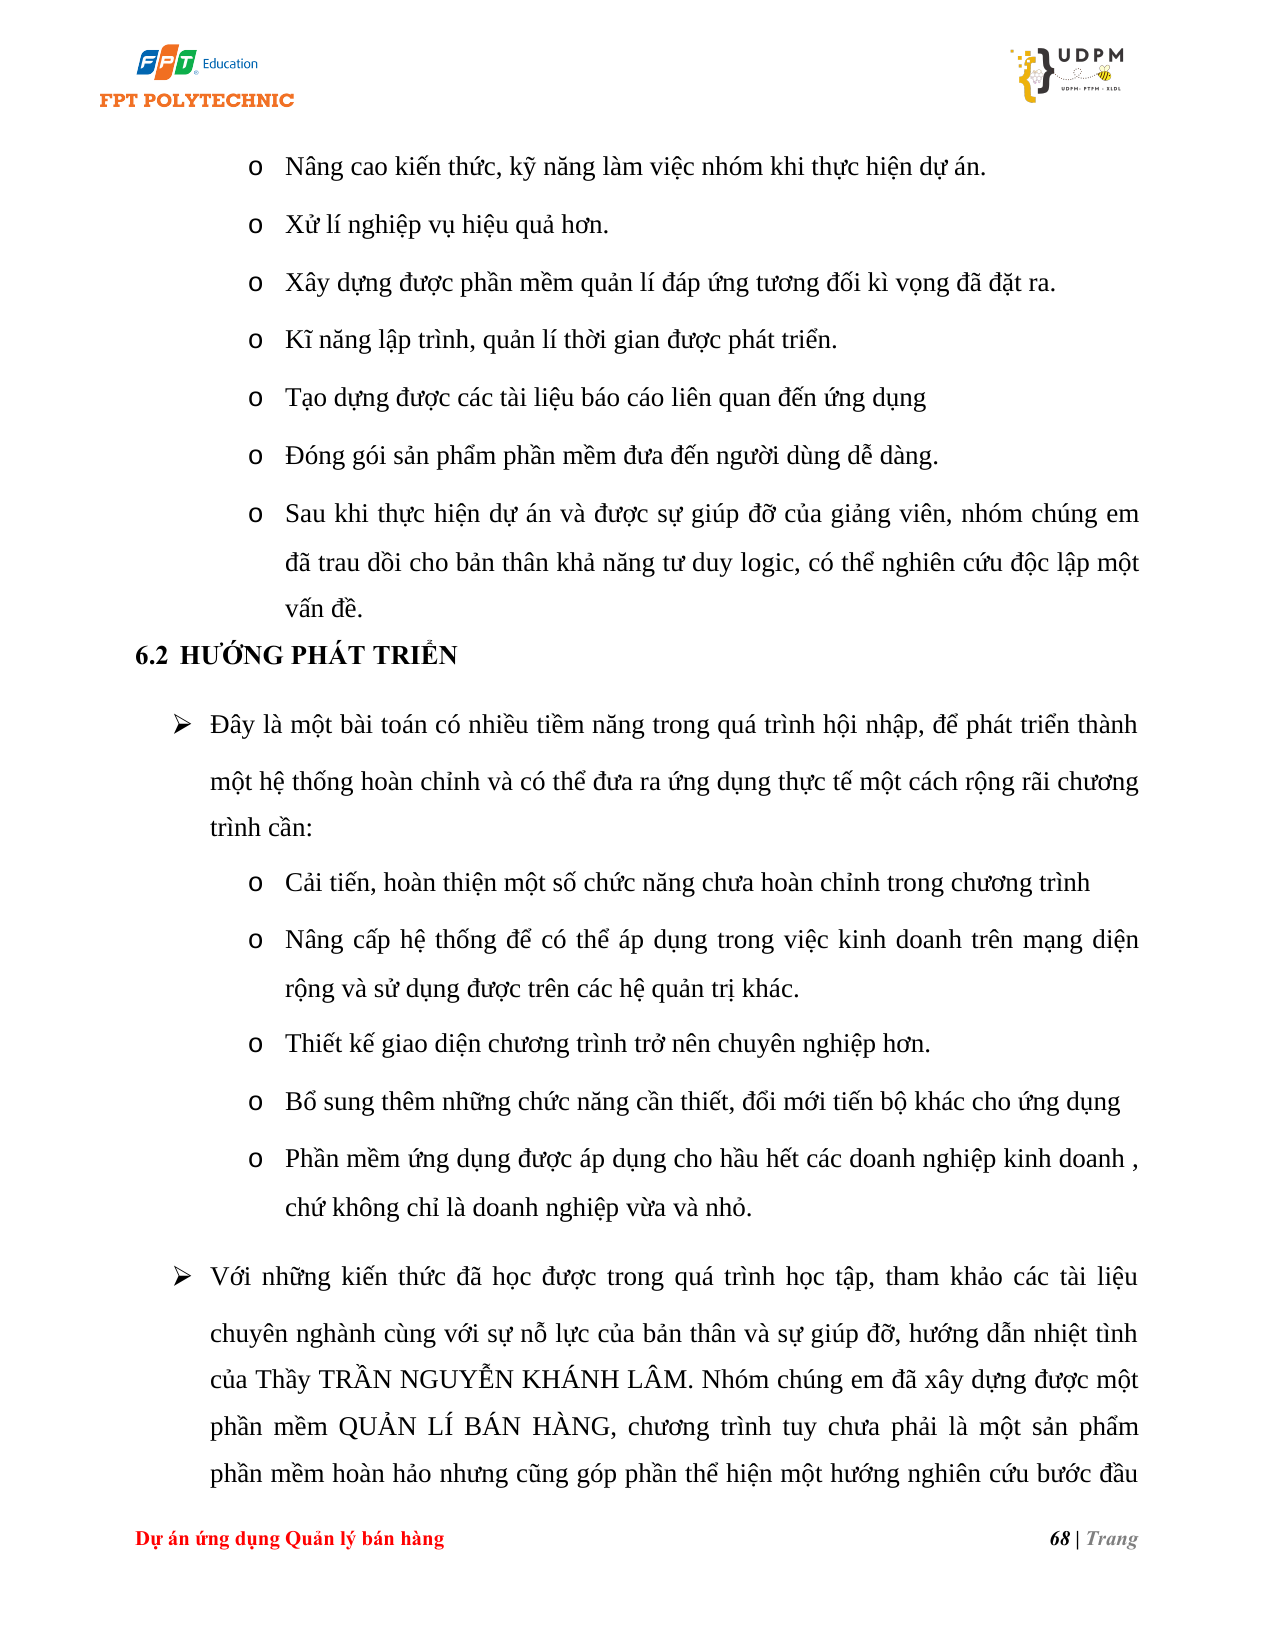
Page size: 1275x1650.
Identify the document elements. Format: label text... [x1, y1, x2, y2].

list Đây là một bài toán có nhiều tiềm năng trong quá trình hội nhập, để phát triển thành một hệ thống hoàn chỉnh và có thể đưa ra ứng dụng thực tế một cách rộng rãi chương trình cần: [172, 693, 1140, 842]
list Nâng cấp hệ thống để có thể áp dụng trong việc kinh doanh trên mạng diện rộng và sử dụng được trên các hệ quản trị khác. [247, 923, 1140, 1003]
list Tạo dựng được các tài liệu báo cáo liên quan đến ứng dụng [247, 381, 1140, 415]
list Xử lí nghiệp vụ hiệu quả hơn. [247, 208, 1140, 241]
list Xây dựng được phần mềm quản lí đáp ứng tương đối kì vọng đã đặt ra. [247, 266, 1140, 299]
subtitle HƯỚNG PHÁT TRIỂN [135, 639, 1140, 670]
list Đóng gói sản phẩm phần mềm đưa đến người dùng dễ dàng. [247, 439, 1140, 472]
list Phần mềm ứng dụng được áp dụng cho hầu hết các doanh nghiệp kinh doanh , chứ không chỉ là doanh nghiệp vừa và nhỏ. [247, 1142, 1140, 1222]
picture [93, 36, 300, 122]
list Thiết kế giao diện chương trình trở nên chuyên nghiệp hơn. [247, 1027, 1140, 1060]
list Cải tiến, hoàn thiện một số chức năng chưa hoàn chỉnh trong chương trình [247, 866, 1140, 899]
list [172, 1246, 1140, 1488]
list Kĩ năng lập trình, quản lí thời gian được phát triển. [247, 323, 1140, 357]
list Bổ sung thêm những chức năng cần thiết, đổi mới tiến bộ khác cho ứng dụng [247, 1084, 1140, 1118]
picture [990, 29, 1154, 119]
list Nâng cao kiến thức, kỹ năng làm việc nhóm khi thực hiện dự án. [247, 150, 1140, 183]
list Sau khi thực hiện dự án và được sự giúp đỡ của giảng viên, nhóm chúng em đã trau dồi cho bản thân khả năng tư duy logic, có thể nghiên cứu độc lập một vấn đề. [247, 497, 1140, 624]
